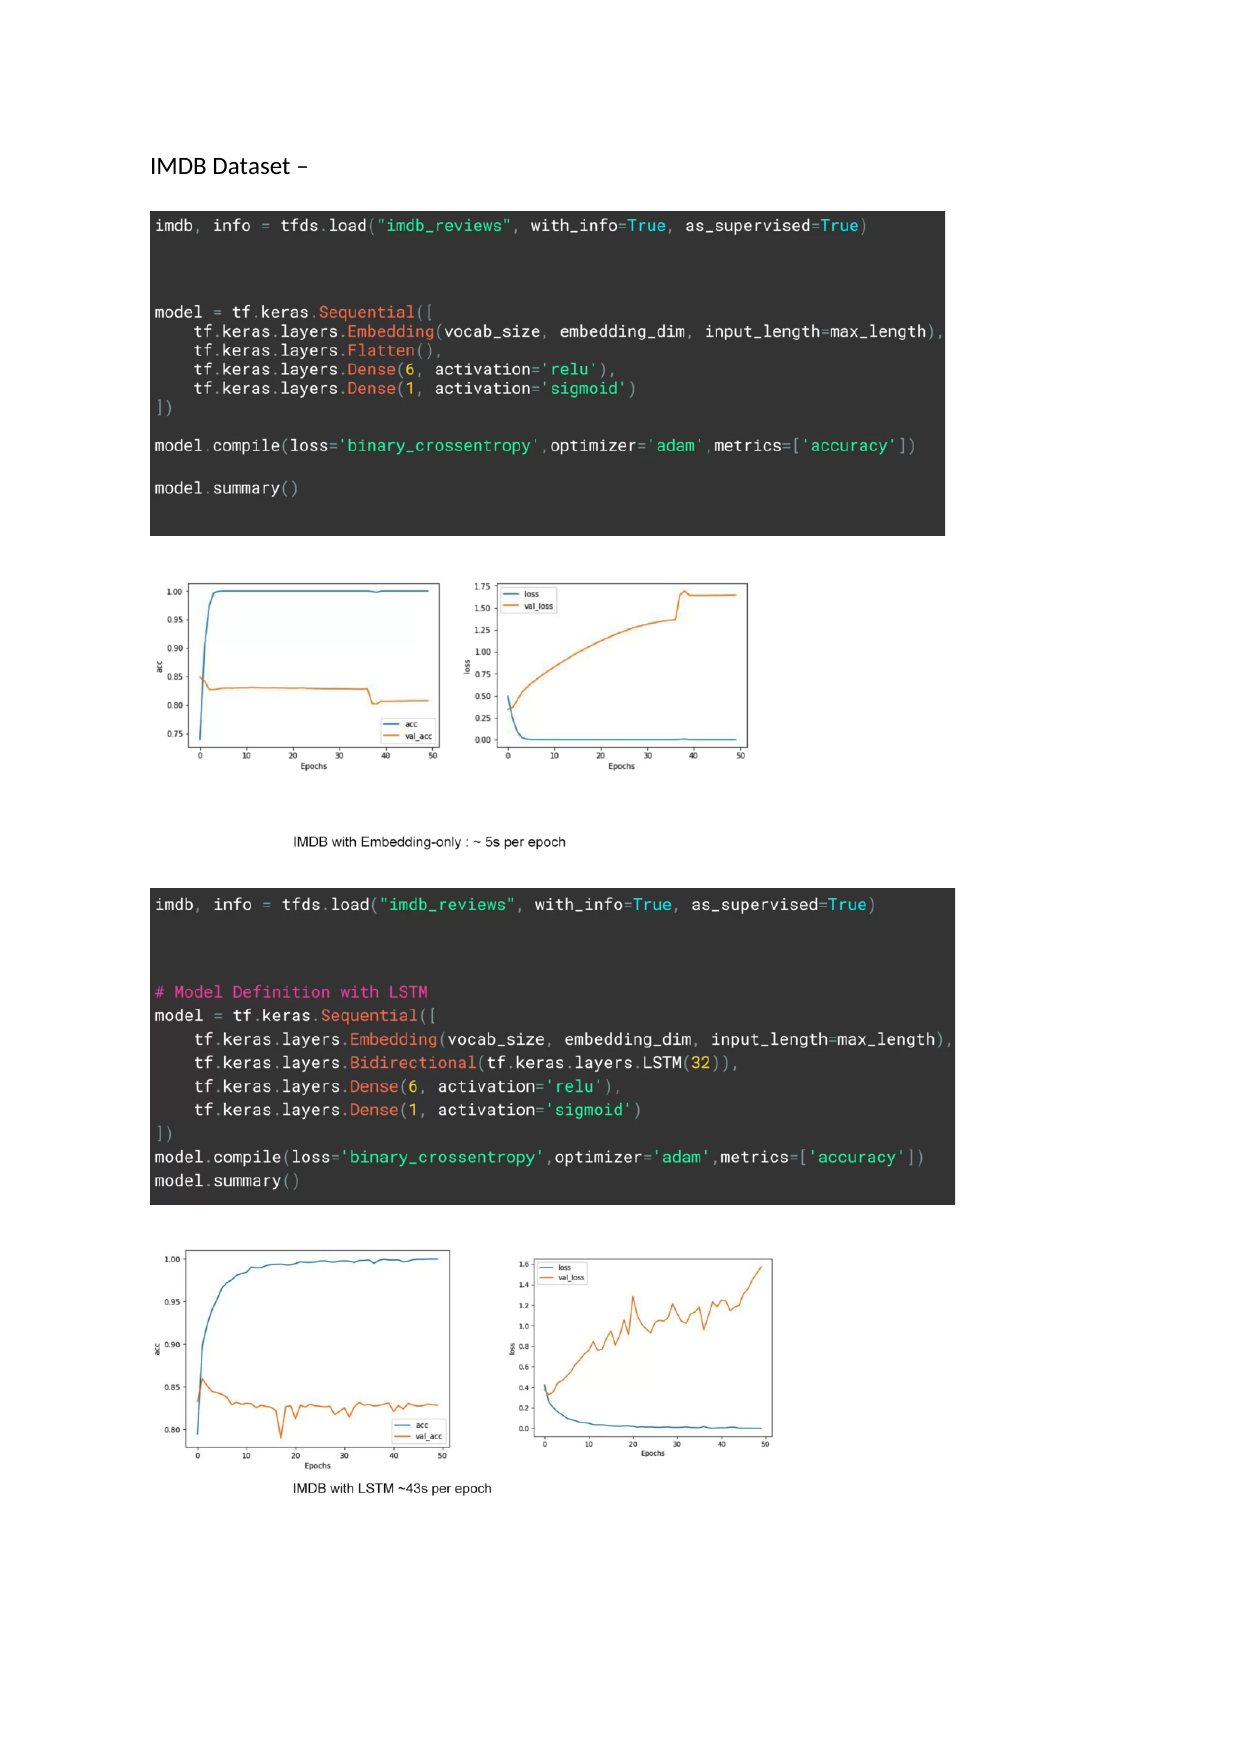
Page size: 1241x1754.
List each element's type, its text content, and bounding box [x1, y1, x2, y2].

text IMDB Dataset – [150, 150, 1090, 181]
picture [150, 211, 946, 536]
picture [150, 566, 762, 859]
picture [150, 1234, 788, 1502]
picture [150, 888, 956, 1205]
